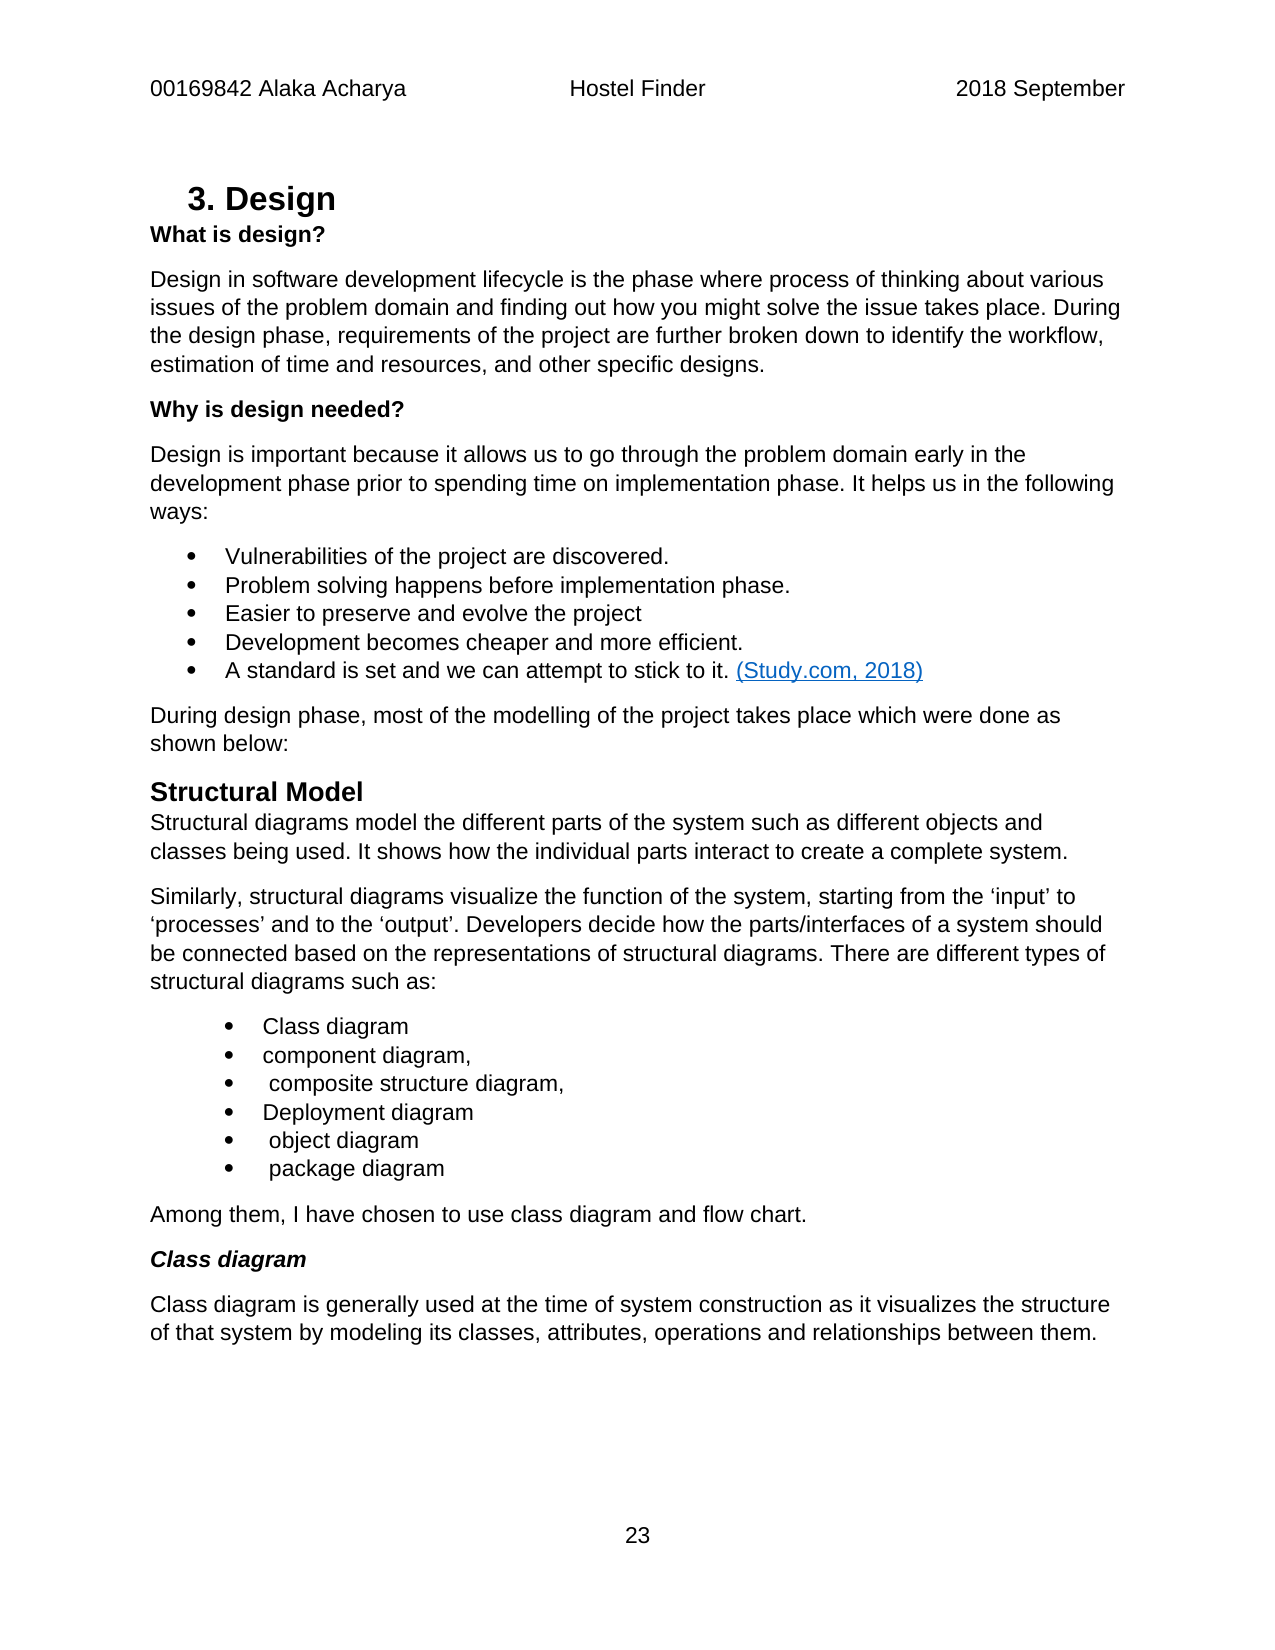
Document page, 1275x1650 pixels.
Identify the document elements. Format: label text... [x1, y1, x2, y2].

list component diagram, [225, 1042, 1125, 1068]
list Vulnerabilities of the project are discovered. [187, 543, 1125, 569]
text Design is important because it allows us to go through the problem domain early in the development phase prior to spending time on implementation phase. It helps us in the following ways: [150, 441, 1125, 524]
text Why is design needed? [150, 396, 1125, 422]
subtitle Structural Model [150, 776, 1125, 807]
text Structural diagrams model the different parts of the system such as different objects and classes being used. It shows how the individual parts interact to create a complete system. [150, 809, 1125, 864]
text Among them, I have chosen to use class diagram and flow chart. [150, 1201, 1125, 1227]
list A standard is set and we can attempt to stick to it. (Study.com, 2018) [187, 657, 1125, 683]
text Design in software development lifecycle is the phase where process of thinking about various issues of the problem domain and finding out how you might solve the issue takes place. During the design phase, requirements of the project are further broken down to identify the workflow, estimation of time and resources, and other specific designs. [150, 266, 1125, 377]
list Deployment diagram [225, 1098, 1125, 1125]
text Class diagram [150, 1246, 1125, 1272]
subtitle Design [187, 179, 1125, 217]
text During design phase, most of the modelling of the project takes place which were done as shown below: [150, 702, 1125, 757]
text Similarly, structural diagrams visualize the function of the system, starting from the ‘input’ to ‘processes’ and to the ‘output’. Developers decide how the parts/interfaces of a system should be connected based on the representations of structural diagrams. There are different types of structural diagrams such as: [150, 883, 1125, 994]
list Class diagram [225, 1013, 1125, 1039]
text What is design? [150, 221, 1125, 247]
list object diagram [225, 1127, 1125, 1153]
list Easier to preserve and evolve the project [187, 600, 1125, 626]
list Development becomes cheaper and more efficient. [187, 628, 1125, 655]
list package diagram [225, 1155, 1125, 1182]
text Class diagram is generally used at the time of system construction as it visualizes the structure of that system by modeling its classes, attributes, operations and relationships between them. [150, 1291, 1125, 1346]
list composite structure diagram, [225, 1070, 1125, 1096]
list Problem solving happens before implementation phase. [187, 572, 1125, 598]
